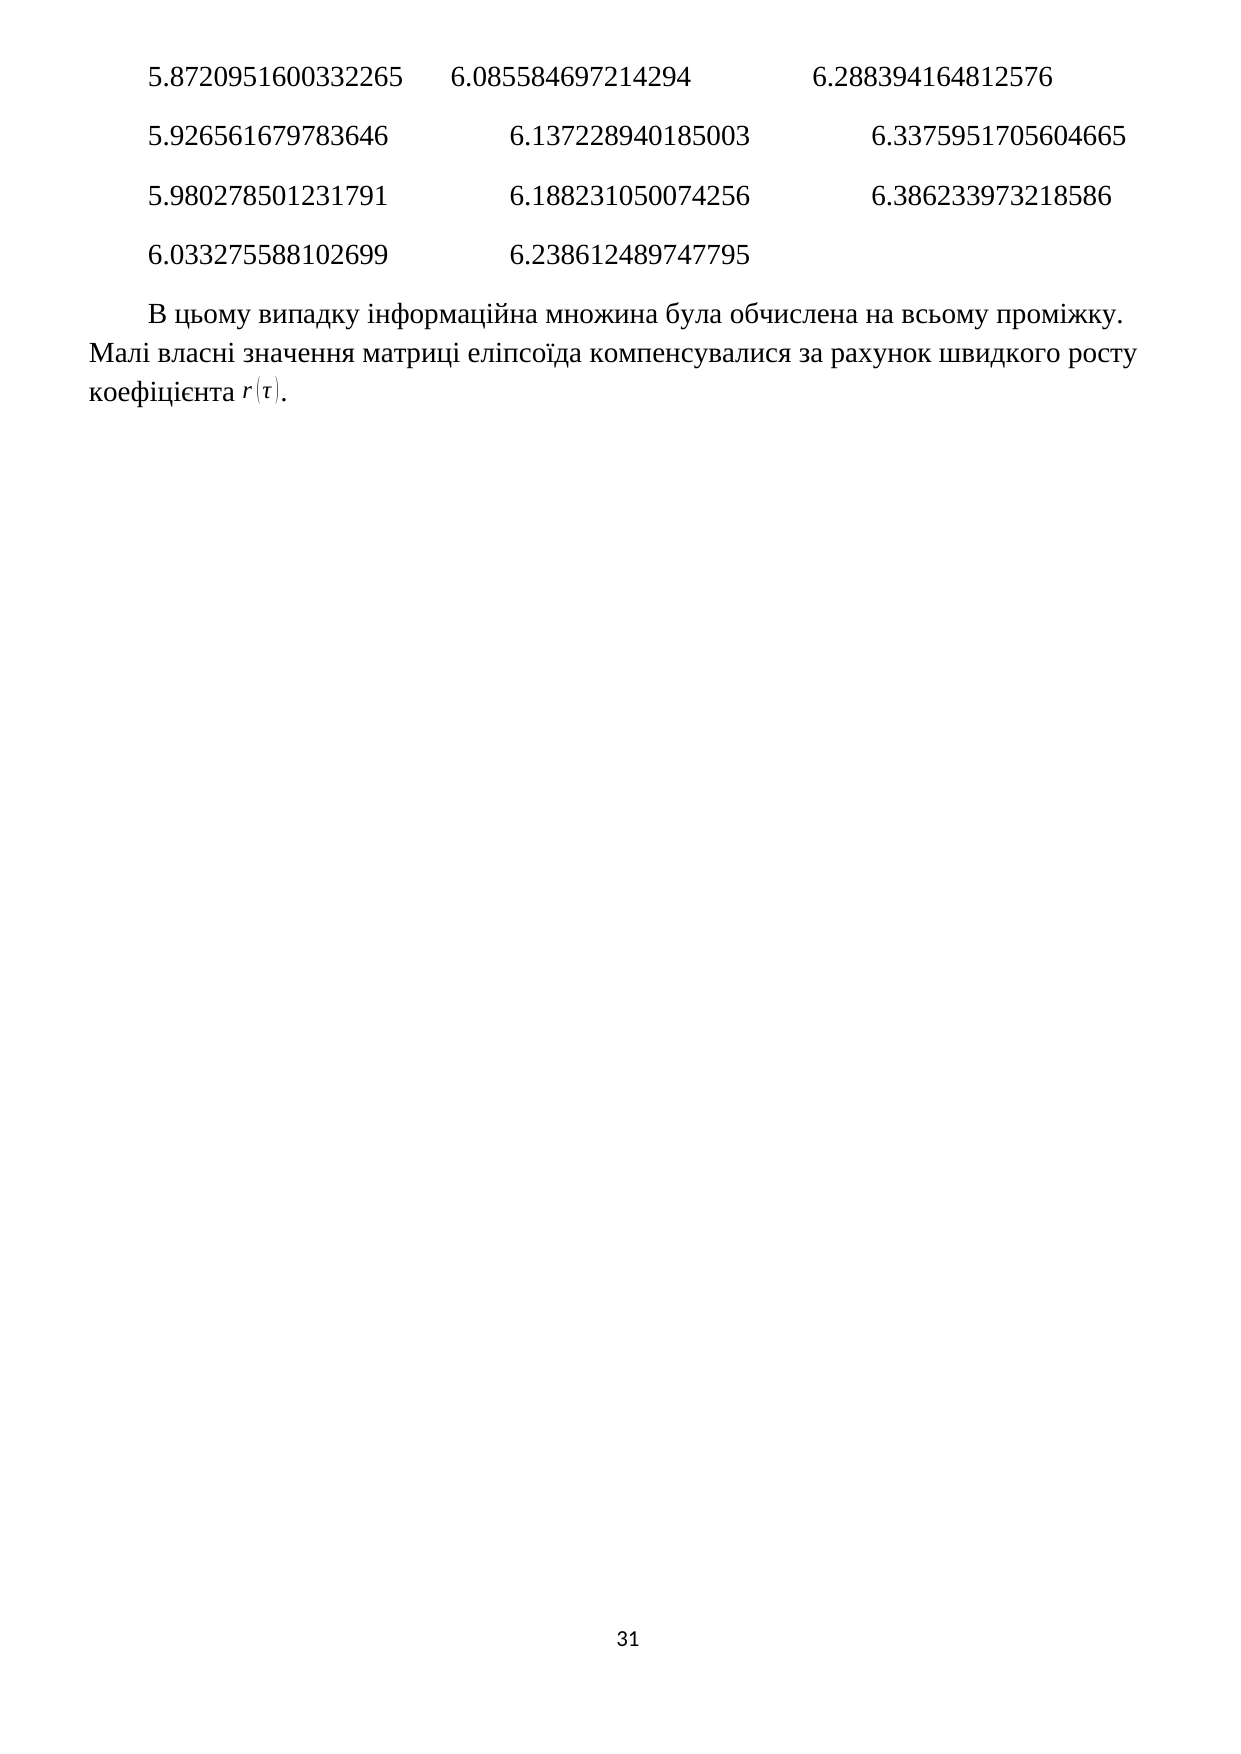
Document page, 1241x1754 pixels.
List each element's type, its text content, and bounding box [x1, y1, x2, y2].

text 6.3375951705604665 [812, 118, 1167, 152]
text 6.2386124897477956.288394164812576 [509, 237, 805, 271]
text 5.926561679783646 [89, 118, 443, 152]
text 5.8720951600332265 [89, 59, 443, 93]
text 6.386233973218586 [812, 178, 1167, 211]
text 6.188231050074256 [450, 178, 805, 211]
text В цьому випадку інформаційна множина була обчислена на всьому проміжку. Малі власні значення матриці еліпсоїда компенсувалися за рахунок швидкого росту коефіцієнта . [89, 297, 1167, 407]
text 6.0332755881026996.085584697214294 [148, 237, 443, 271]
text 6.137228940185003 [450, 118, 805, 152]
text 5.980278501231791 [89, 178, 443, 211]
